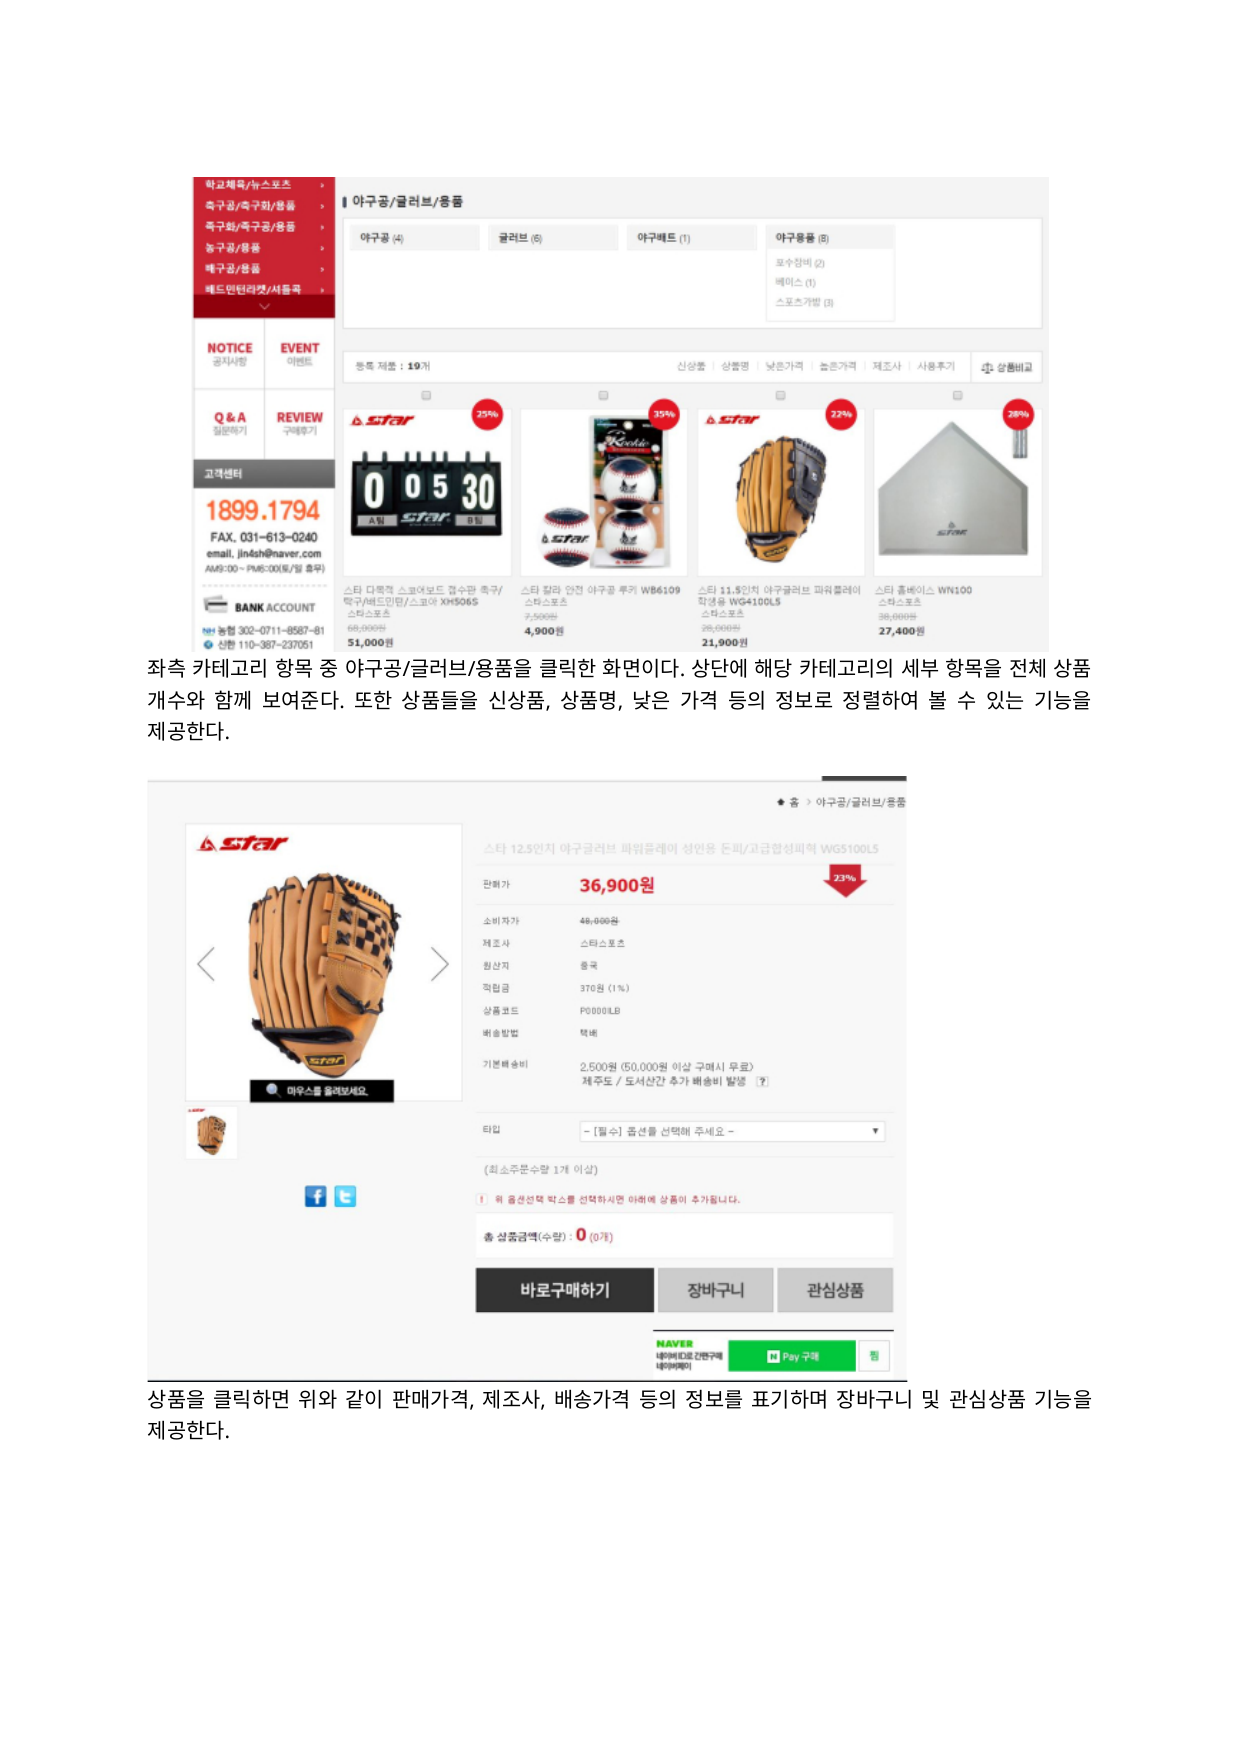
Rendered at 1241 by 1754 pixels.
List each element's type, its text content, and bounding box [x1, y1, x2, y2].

text 좌측 카테고리 항목 중 야구공/글러브/용품을 클릭한 화면이다. 상단에 해당 카테고리의 세부 항목을 전체 상품 개수와 함께 보여준다. 또한 상품들을 신상품, 상품명, 낮은 가격 등의 정보로 정렬하여 볼 수 있는 기능을 제공한다. [148, 653, 1093, 746]
picture [147, 776, 908, 1382]
text 상품을 클릭하면 위와 같이 판매가격, 제조사, 배송가격 등의 정보를 표기하며 장바구니 및 관심상품 기능을 제공한다. [148, 1383, 1093, 1445]
picture [191, 177, 1049, 652]
